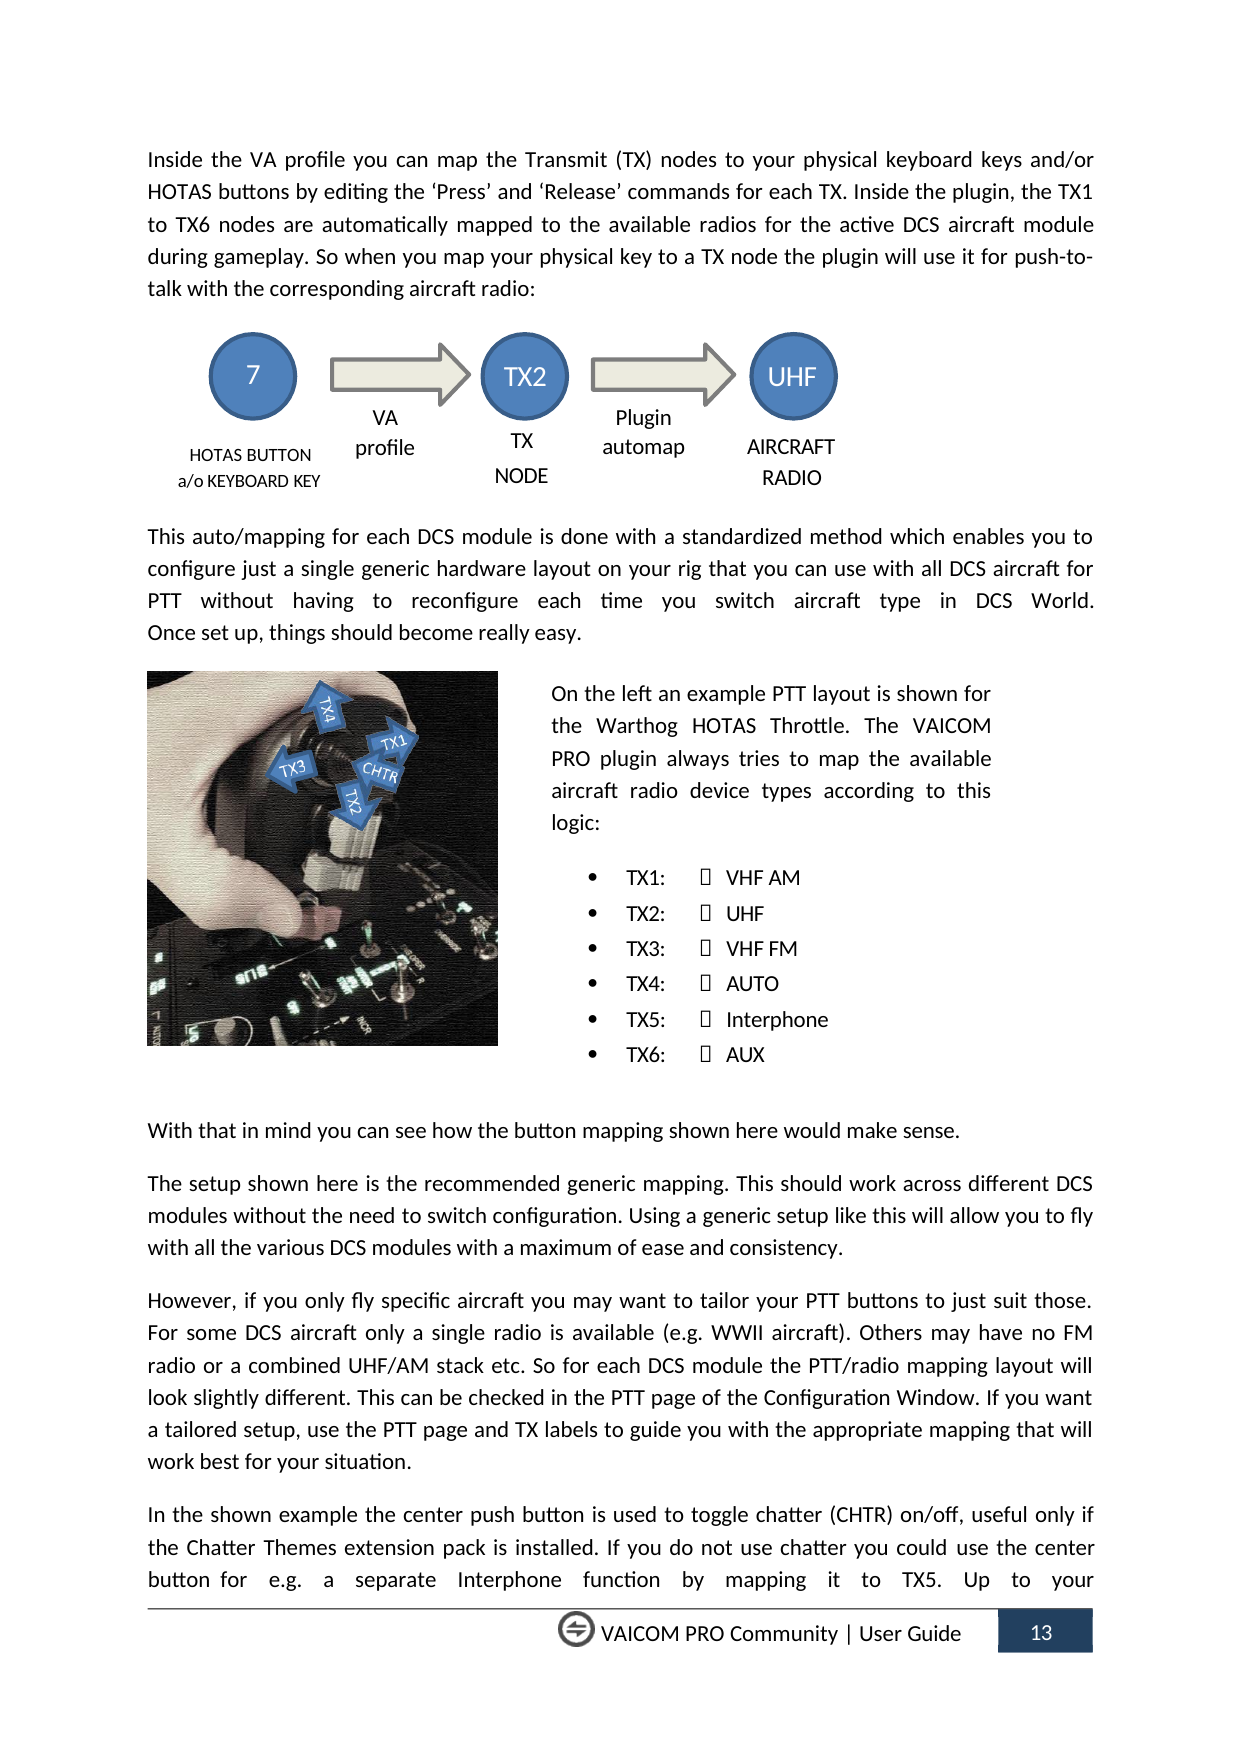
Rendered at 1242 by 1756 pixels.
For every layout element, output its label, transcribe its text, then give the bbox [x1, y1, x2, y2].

text The setup shown here is the recommended generic mapping. This should work across different DCS modules without the need to switch configuration. Using a generic setup like this will allow you to fly with all the various DCS modules with a maximum of ease and consistency. [147, 1169, 1094, 1261]
text With that in mind you can see how the button mapping shown here would make sense. [147, 1116, 1131, 1144]
text Plugin [615, 407, 1131, 430]
text automap AIRCRAFT RADIO [602, 432, 838, 491]
text Inside the VA profile you can map the Transmit (TX) nodes to your physical keyboard keys and/or HOTAS buttons by editing the ‘Press’ and ‘Release’ commands for each TX. Inside the plugin, the TX1 to TX6 nodes are automatically mapped to the available radios for the active DCS aircraft module during gameplay. So when you map your physical key to a TX node the plugin will use it for push-to- talk with the corresponding aircraft radio: [147, 145, 1096, 302]
picture [147, 671, 498, 1046]
text VA [372, 407, 549, 430]
list TX3:  VHF FM [588, 932, 1131, 963]
text However, if you only fly specific aircraft you may want to tailor your PTT buttons to just suit those. For some DCS aircraft only a single radio is available (e.g. WWII aircraft). Others may have no FM radio or a combined UHF/AM stack etc. So for each DCS module the PTT/radio mapping layout will look slightly different. This can be checked in the PTT page of the Configuration Window. If you want a tailored setup, use the PTT page and TX labels to guide you with the appropriate mapping that will work best for your situation. [147, 1286, 1095, 1475]
text This auto/mapping for each DCS module is done with a standardized method which enables you to configure just a single generic hardware layout on your rig that you can use with all DCS aircraft for PTT without having to reconfigure each time you switch aircraft type in DCS World. Once set up, things should become really easy. [147, 522, 1095, 646]
list TX1:  VHF AM [588, 861, 1131, 892]
text NODE [326, 462, 549, 489]
list TX4:  AUTO [588, 967, 1131, 998]
picture [558, 1611, 595, 1647]
list TX5:  Interphone [589, 1003, 1131, 1034]
text HOTAS BUTTON a/o KEYBOARD KEY [178, 443, 322, 493]
text profile TX [355, 430, 549, 462]
list TX6:  AUX [589, 1038, 1131, 1069]
list TX2:  UHF [588, 896, 1131, 928]
text On the left an example PTT layout is shown for the Warthog HOTAS Throttle. The VAICOM PRO plugin always tries to map the available aircraft radio device types according to this logic: [551, 679, 992, 836]
